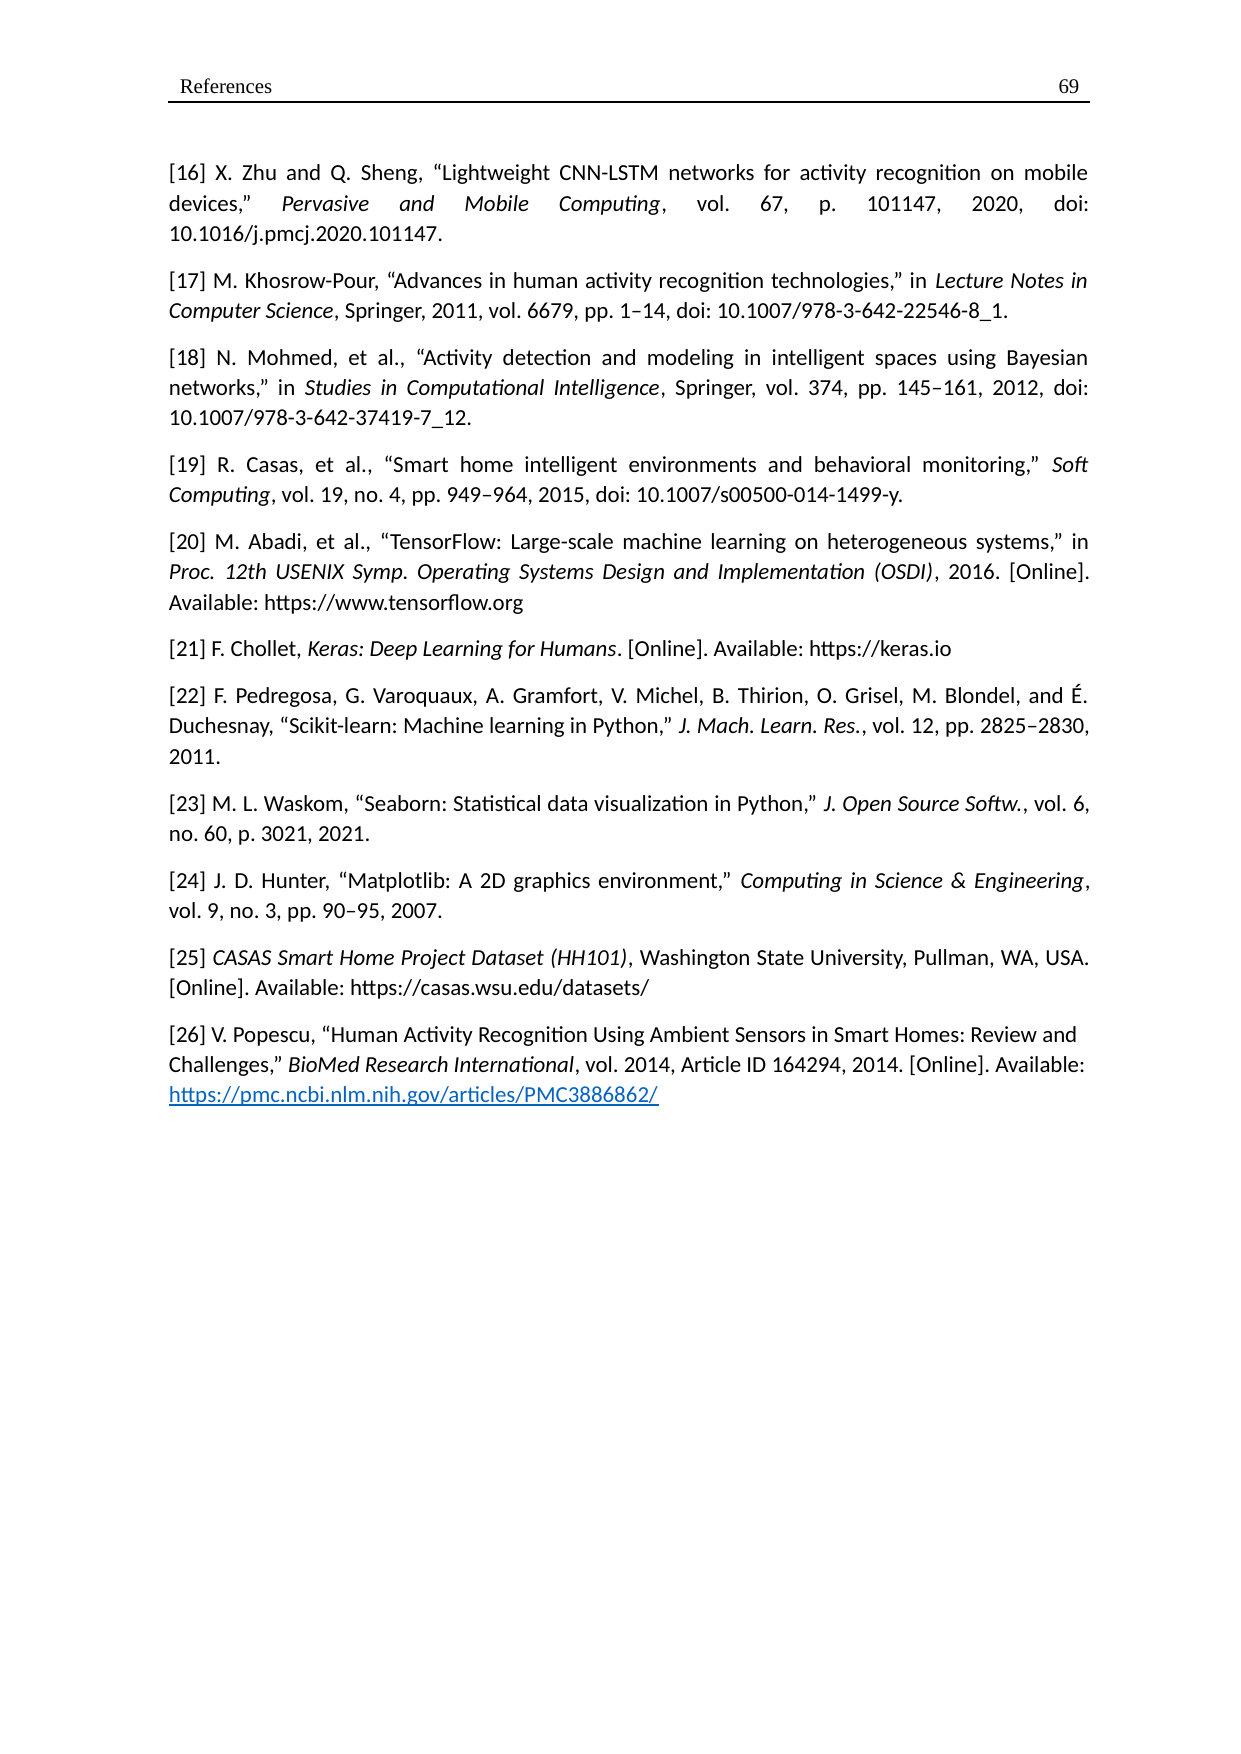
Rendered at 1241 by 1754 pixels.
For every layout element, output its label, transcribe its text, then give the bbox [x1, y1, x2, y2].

text [25] CASAS Smart Home Project Dataset (HH101), Washington State University, Pullman, WA, USA. [Online]. Available: https://casas.wsu.edu/datasets/ [169, 943, 1090, 1001]
text [19] R. Casas, et al., “Smart home intelligent environments and behavioral monitoring,” Soft Computing, vol. 19, no. 4, pp. 949–964, 2015, doi: 10.1007/s00500-014-1499-y. [169, 450, 1090, 508]
text [24] J. D. Hunter, “Matplotlib: A 2D graphics environment,” Computing in Science & Engineering, vol. 9, no. 3, pp. 90–95, 2007. [169, 866, 1090, 924]
text [16] X. Zhu and Q. Sheng, “Lightweight CNN-LSTM networks for activity recognition on mobile devices,” Pervasive and Mobile Computing, vol. 67, p. 101147, 2020, doi: 10.1016/j.pmcj.2020.101147. [169, 158, 1090, 247]
text [17] M. Khosrow-Pour, “Advances in human activity recognition technologies,” in Lecture Notes in Computer Science, Springer, 2011, vol. 6679, pp. 1–14, doi: 10.1007/978-3-642-22546-8_1. [169, 266, 1090, 324]
text [18] N. Mohmed, et al., “Activity detection and modeling in intelligent spaces using Bayesian networks,” in Studies in Computational Intelligence, Springer, vol. 374, pp. 145–161, 2012, doi: 10.1007/978-3-642-37419-7_12. [169, 343, 1090, 431]
text [21] F. Chollet, Keras: Deep Learning for Humans. [Online]. Available: https://keras.io [169, 634, 1090, 662]
text [20] M. Abadi, et al., “TensorFlow: Large-scale machine learning on heterogeneous systems,” in Proc. 12th USENIX Symp. Operating Systems Design and Implementation (OSDI), 2016. [Online]. Available: https://www.tensorflow.org [169, 527, 1090, 616]
text [23] M. L. Waskom, “Seaborn: Statistical data visualization in Python,” J. Open Source Softw., vol. 6, no. 60, p. 3021, 2021. [169, 789, 1090, 847]
text [22] F. Pedregosa, G. Varoquaux, A. Gramfort, V. Michel, B. Thirion, O. Grisel, M. Blondel, and É. Duchesnay, “Scikit-learn: Machine learning in Python,” J. Mach. Learn. Res., vol. 12, pp. 2825–2830, 2011. [169, 681, 1090, 770]
text [26] V. Popescu, “Human Activity Recognition Using Ambient Sensors in Smart Homes: Review and Challenges,” BioMed Research International, vol. 2014, Article ID 164294, 2014. [Online]. Available: https://pmc.ncbi.nlm.nih.gov/articles/PMC3886862/ [169, 1020, 1090, 1108]
